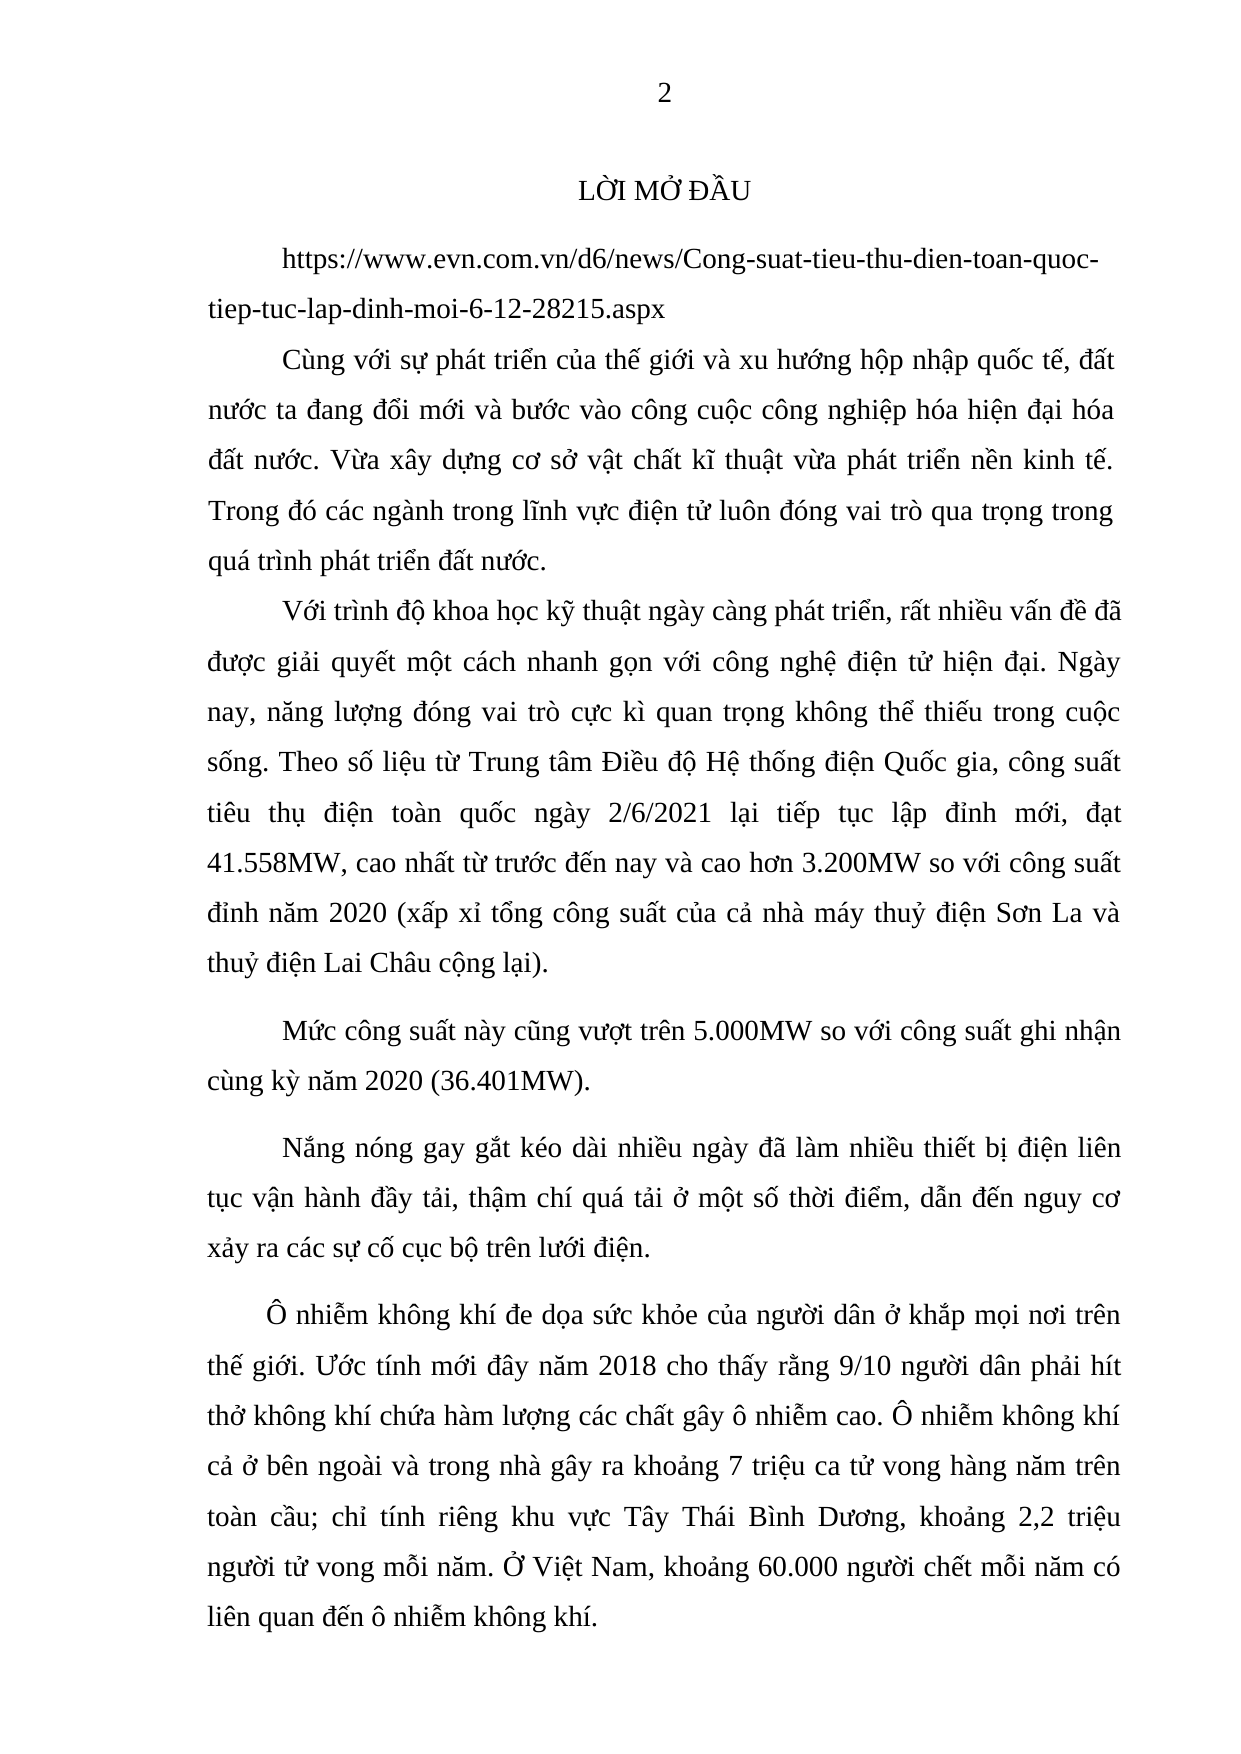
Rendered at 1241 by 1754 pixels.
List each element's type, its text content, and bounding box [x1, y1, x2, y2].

subtitle LỜI MỞ ĐẦU [207, 173, 1122, 206]
text Cùng với sự phát triển của thế giới và xu hướng hộp nhập quốc tế, đất nước ta đang đổi mới và bước vào công cuộc công nghiệp hóa hiện đại hóa đất nước. Vừa xây dựng cơ sở vật chất kĩ thuật vừa phát triển nền kinh tế. Trong đó các ngành trong lĩnh vực điện tử luôn đóng vai trò qua trọng trong quá trình phát triển đất nước. [208, 342, 1116, 577]
text Ô nhiễm không khí đe dọa sức khỏe của người dân ở khắp mọi nơi trên thế giới. Ước tính mới đây năm 2018 cho thấy rằng 9/10 người dân phải hít thở không khí chứa hàm lượng các chất gây ô nhiễm cao. Ô nhiễm không khí cả ở bên ngoài và trong nhà gây ra khoảng 7 triệu ca tử vong hàng năm trên toàn cầu; chỉ tính riêng khu vực Tây Thái Bình Dương, khoảng 2,2 triệu người tử vong mỗi năm. Ở Việt Nam, khoảng 60.000 người chết mỗi năm có liên quan đến ô nhiễm không khí. [207, 1297, 1122, 1633]
text https://www.evn.com.vn/d6/news/Cong-suat-tieu-thu-dien-toan-quoc-tiep-tuc-lap-dinh-moi-6-12-28215.aspx [208, 241, 1116, 325]
text Với trình độ khoa học kỹ thuật ngày càng phát triển, rất nhiều vấn đề đã được giải quyết một cách nhanh gọn với công nghệ điện tử hiện đại. Ngày nay, năng lượng đóng vai trò cực kì quan trọng không thể thiếu trong cuộc sống. Theo số liệu từ Trung tâm Điều độ Hệ thống điện Quốc gia, công suất tiêu thụ điện toàn quốc ngày 2/6/2021 lại tiếp tục lập đỉnh mới, đạt 41.558MW, cao nhất từ trước đến nay và cao hơn 3.200MW so với công suất đỉnh năm 2020 (xấp xỉ tổng công suất của cả nhà máy thuỷ điện Sơn La và thuỷ điện Lai Châu cộng lại). [207, 593, 1122, 979]
text Mức công suất này cũng vượt trên 5.000MW so với công suất ghi nhận cùng kỳ năm 2020 (36.401MW). [207, 1013, 1122, 1096]
text Nắng nóng gay gắt kéo dài nhiều ngày đã làm nhiều thiết bị điện liên tục vận hành đầy tải, thậm chí quá tải ở một số thời điểm, dẫn đến nguy cơ xảy ra các sự cố cục bộ trên lưới điện. [207, 1130, 1122, 1264]
